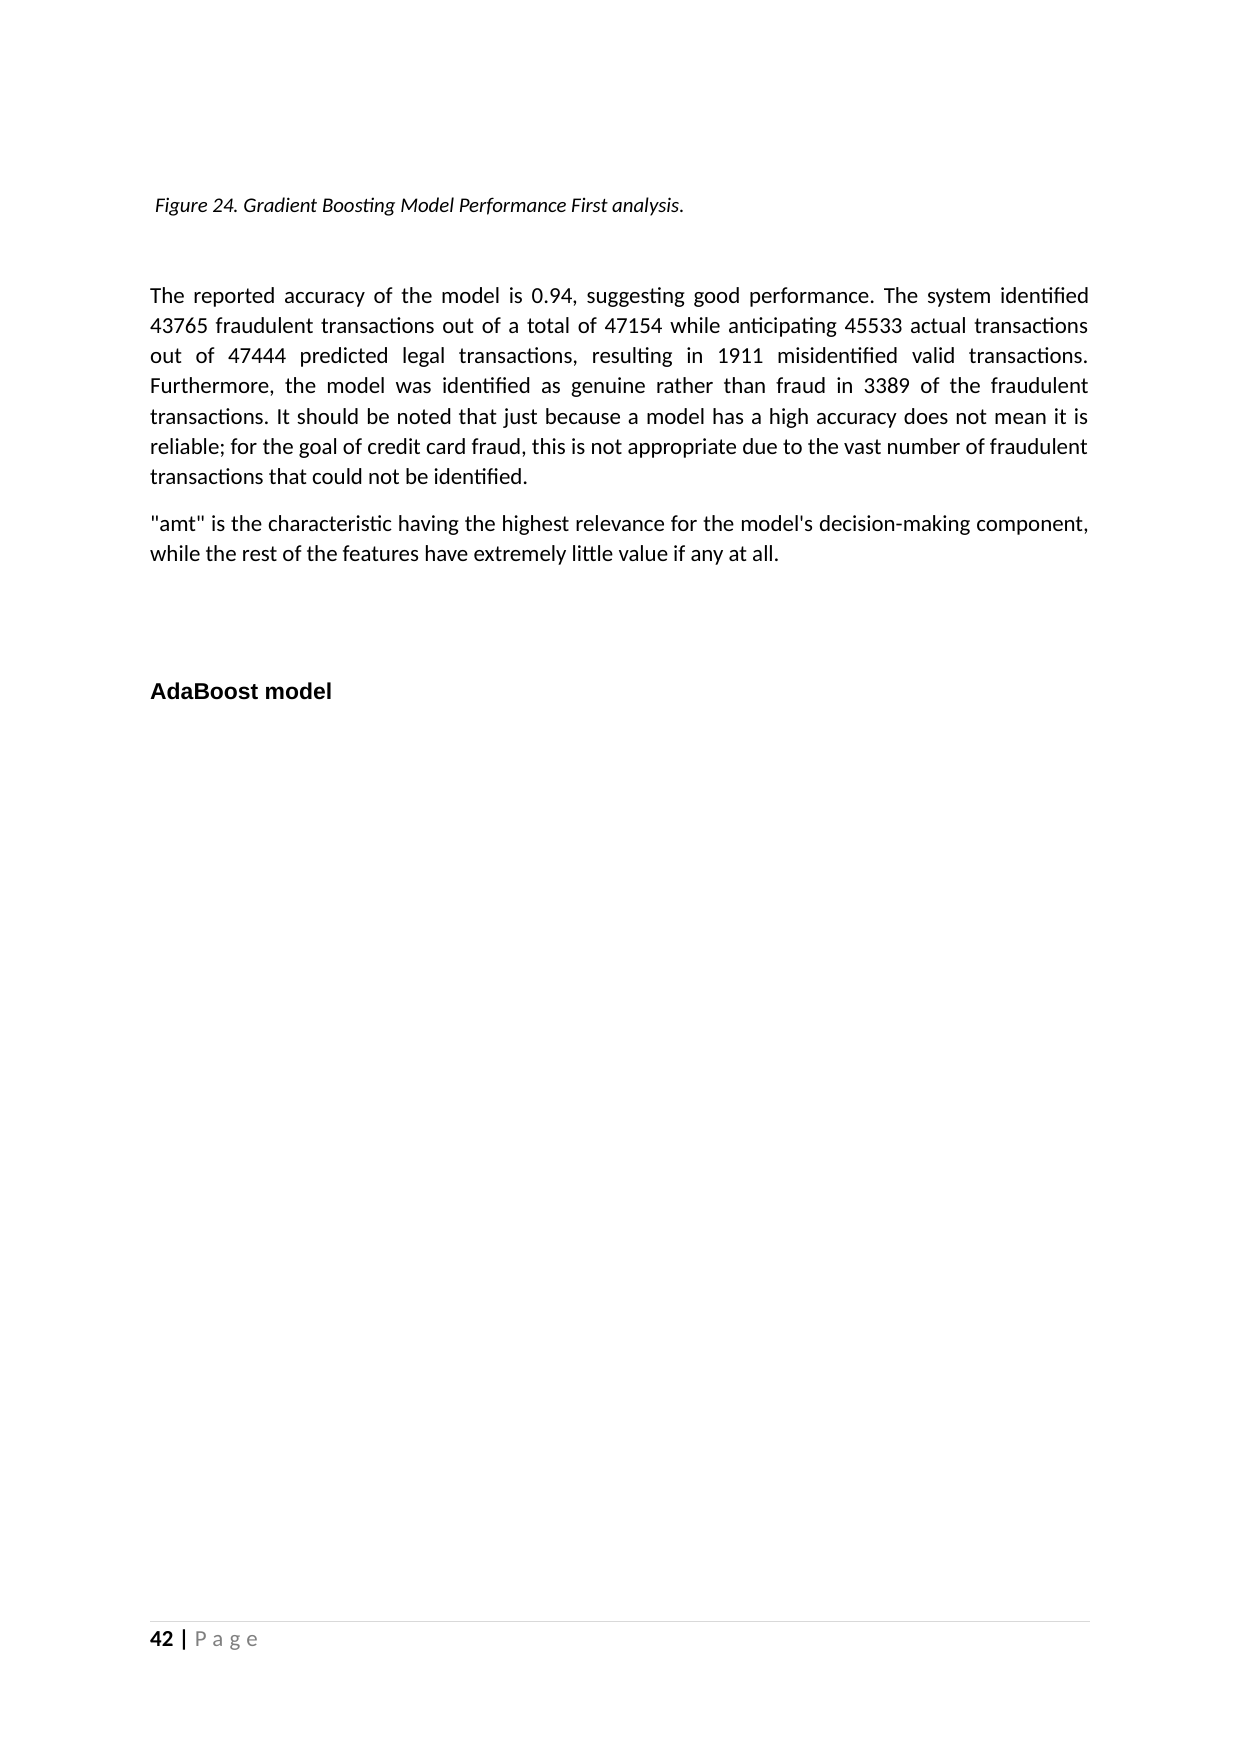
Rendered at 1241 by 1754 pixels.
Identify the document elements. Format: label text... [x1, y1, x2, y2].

text "amt" is the characteristic having the highest relevance for the model's decision-making component, while the rest of the features have extremely little value if any at all. [150, 509, 1090, 567]
text The reported accuracy of the model is 0.94, suggesting good performance. The system identified 43765 fraudulent transactions out of a total of 47154 while anticipating 45533 actual transactions out of 47444 predicted legal transactions, resulting in 1911 misidentified valid transactions. Furthermore, the model was identified as genuine rather than fraud in 3389 of the fraudulent transactions. It should be noted that just because a model has a high accuracy does not mean it is reliable; for the goal of credit card fraud, this is not appropriate due to the vast number of fraudulent transactions that could not be identified. [150, 281, 1090, 490]
text AdaBoost model [150, 678, 1090, 704]
subtitle Figure 24. Gradient Boosting Model Performance First analysis. [150, 192, 1090, 217]
